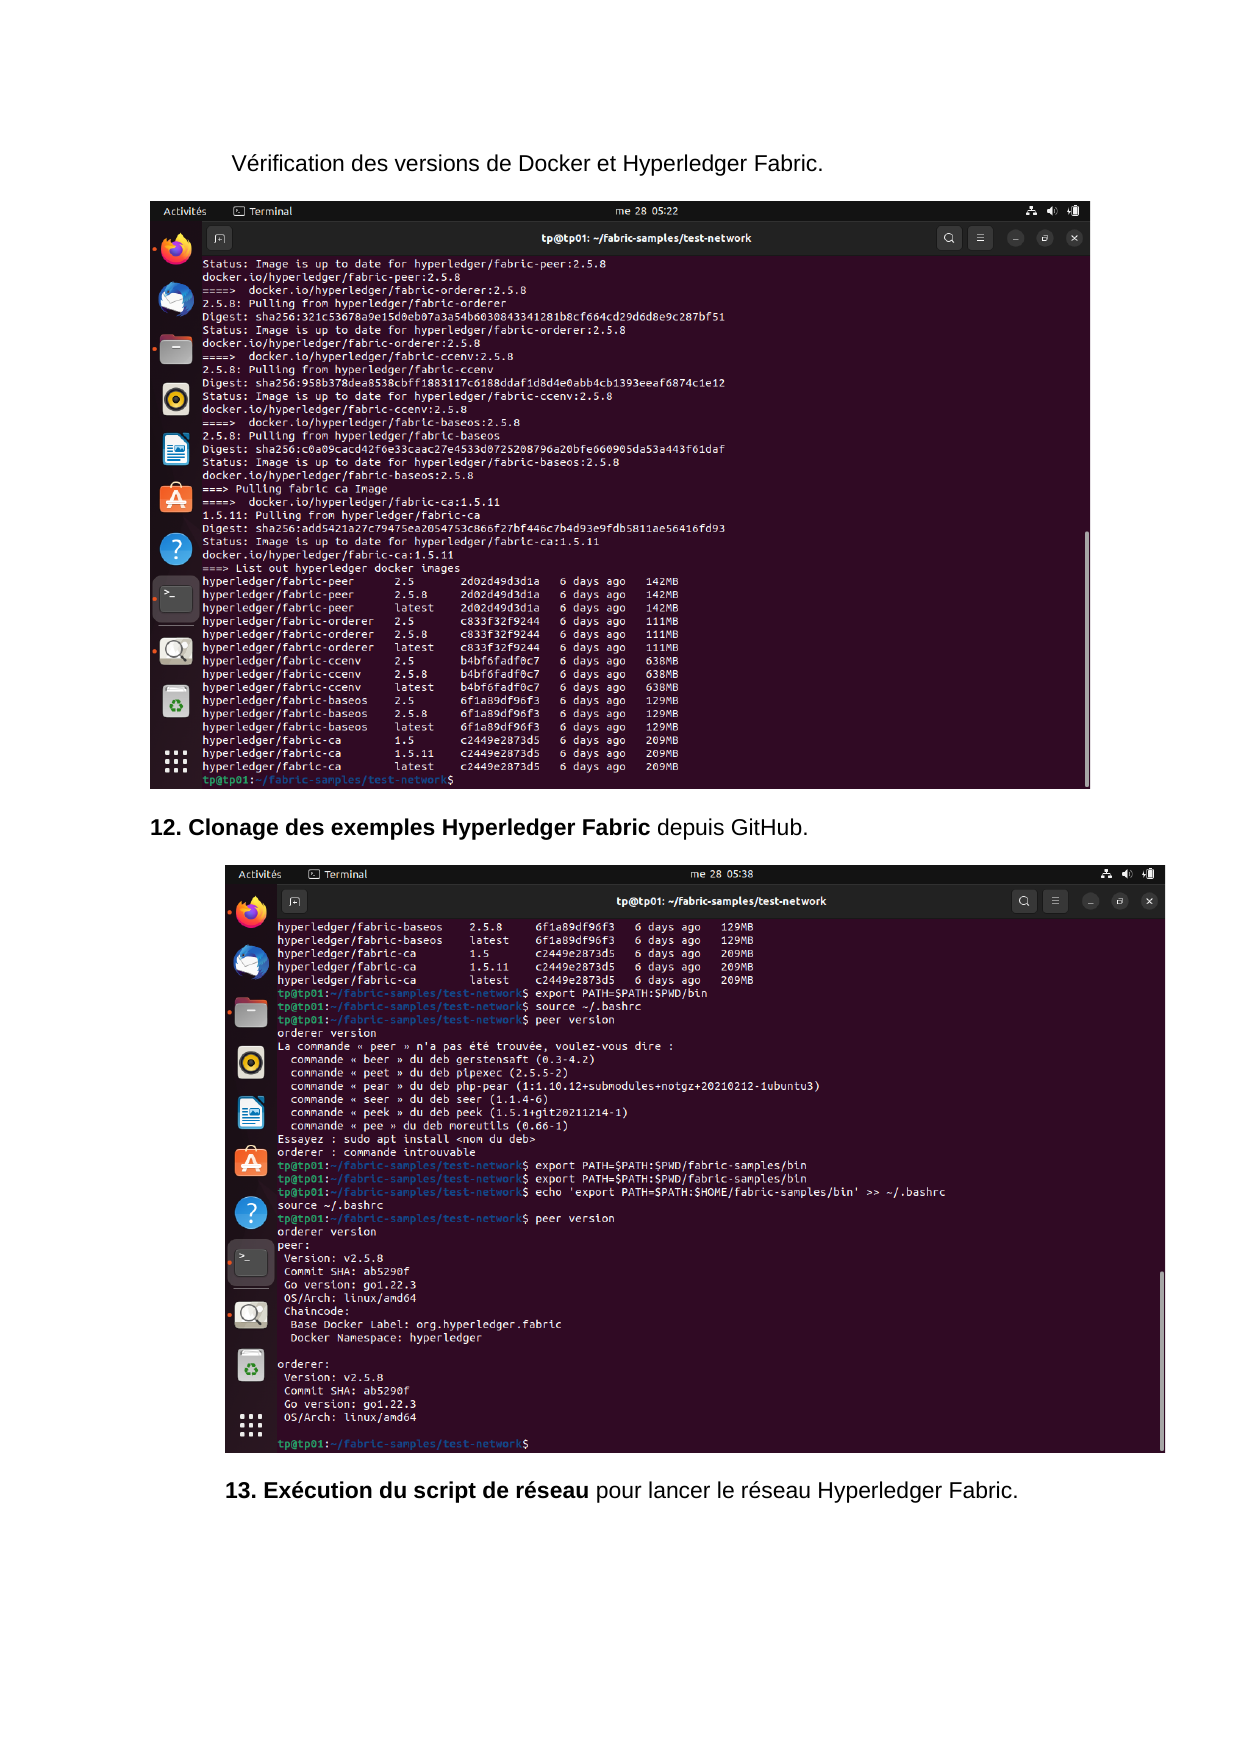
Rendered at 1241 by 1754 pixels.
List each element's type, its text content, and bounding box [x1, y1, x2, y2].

picture [225, 865, 1166, 1453]
text 12. Clonage des exemples Hyperledger Fabric depuis GitHub. [150, 814, 1090, 840]
text Vérification des versions de Docker et Hyperledger Fabric. [225, 150, 1090, 176]
picture [150, 201, 1091, 789]
text 13. Exécution du script de réseau pour lancer le réseau Hyperledger Fabric. [225, 1477, 1090, 1504]
